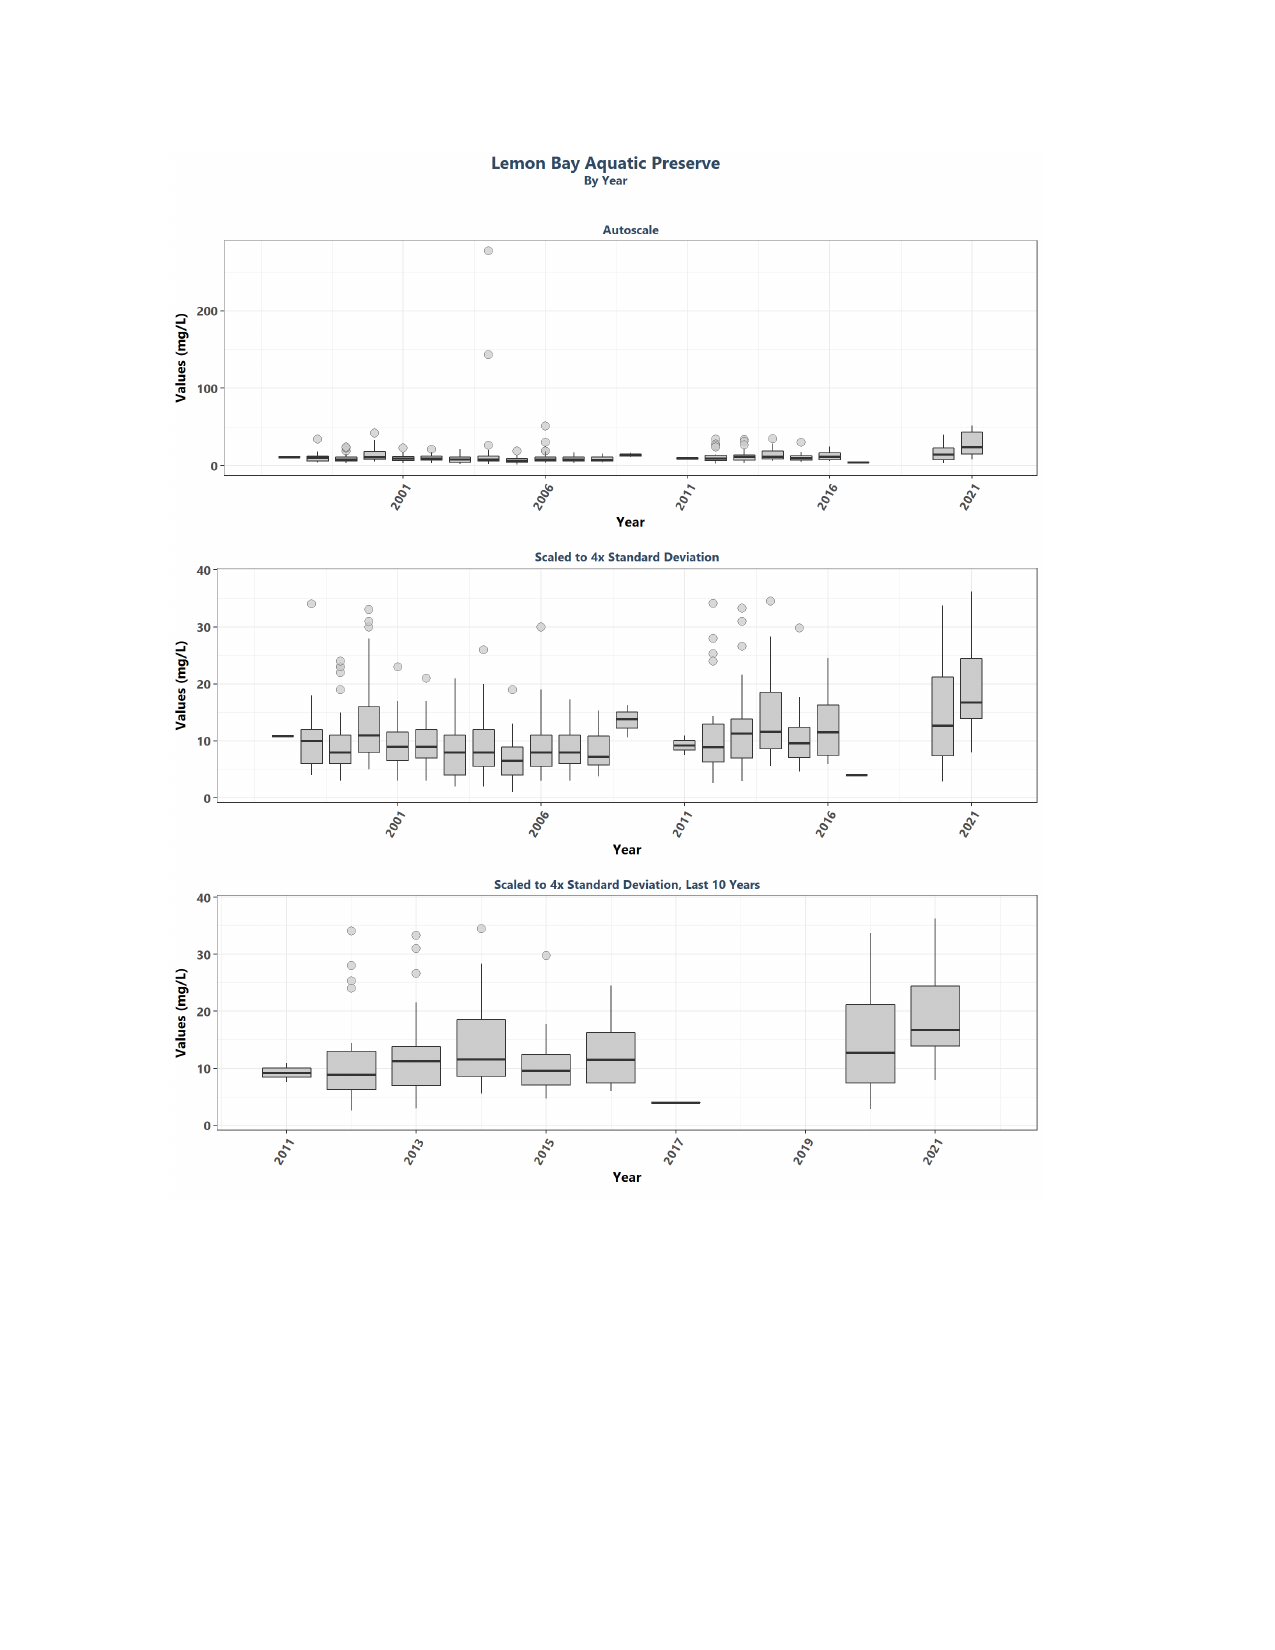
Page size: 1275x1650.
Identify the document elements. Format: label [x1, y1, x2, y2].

picture [168, 150, 1044, 1200]
